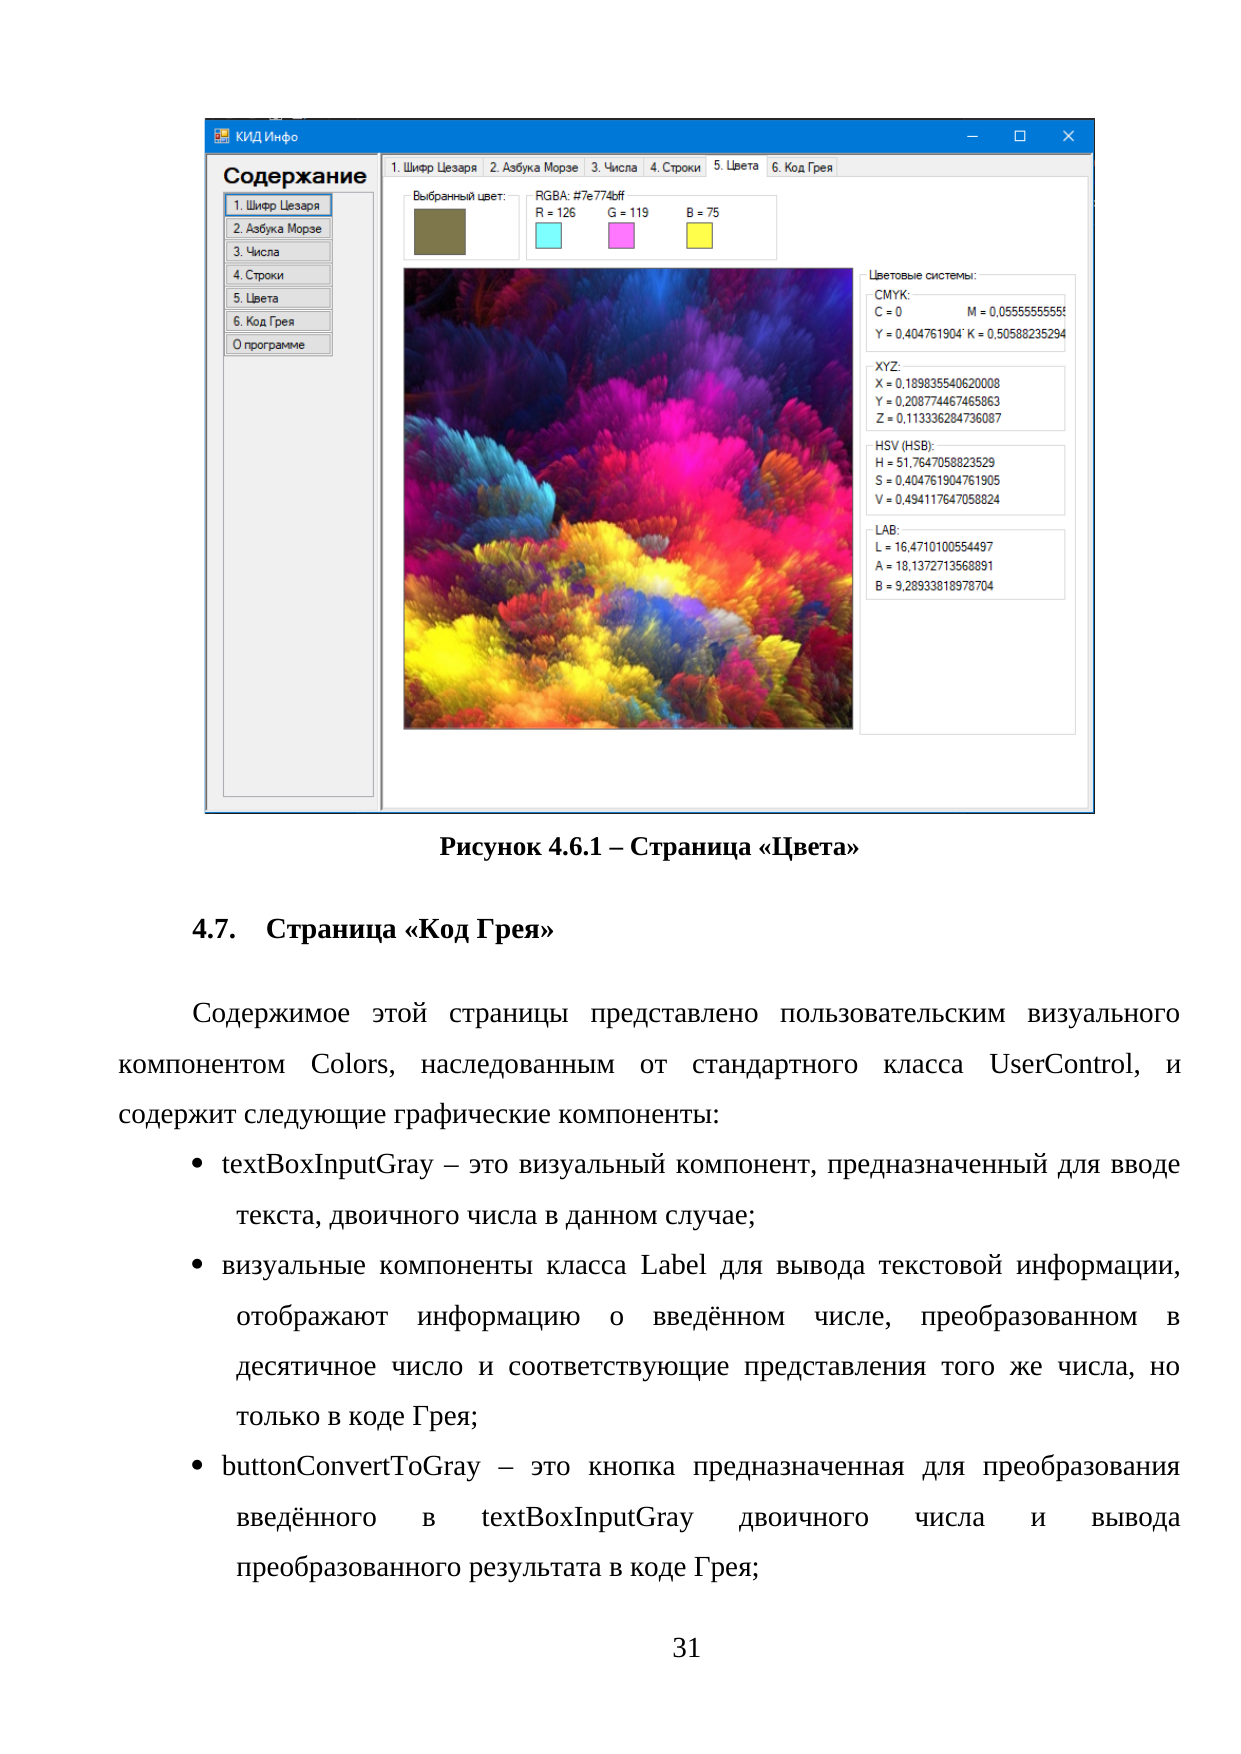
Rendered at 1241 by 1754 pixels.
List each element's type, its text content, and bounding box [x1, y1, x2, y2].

text Рисунок 4.6.1 – Страница «Цвета» [118, 830, 1181, 861]
picture [204, 118, 1095, 814]
list визуальные компоненты класса Label для вывода текстовой информации, отображают информацию о введённом числе, преобразованном в десятичное число и соответствующие представления того же числа, но только в коде Грея; [192, 1247, 1181, 1432]
subtitle 4.7. Страница «Код Грея» [192, 912, 1181, 945]
text Содержимое этой страницы представлено пользовательским визуального компонентом Colors, наследованным от стандартного класса UserControl, и содержит следующие графические компоненты: [118, 996, 1181, 1130]
list textBoxInputGray – это визуальный компонент, предназначенный для вводе текста, двоичного числа в данном случае; [192, 1146, 1181, 1230]
list buttonConvertToGray – это кнопка предназначенная для преобразования введённого в textBoxInputGray двоичного числа и вывода преобразованного результата в коде Грея; [192, 1448, 1181, 1583]
